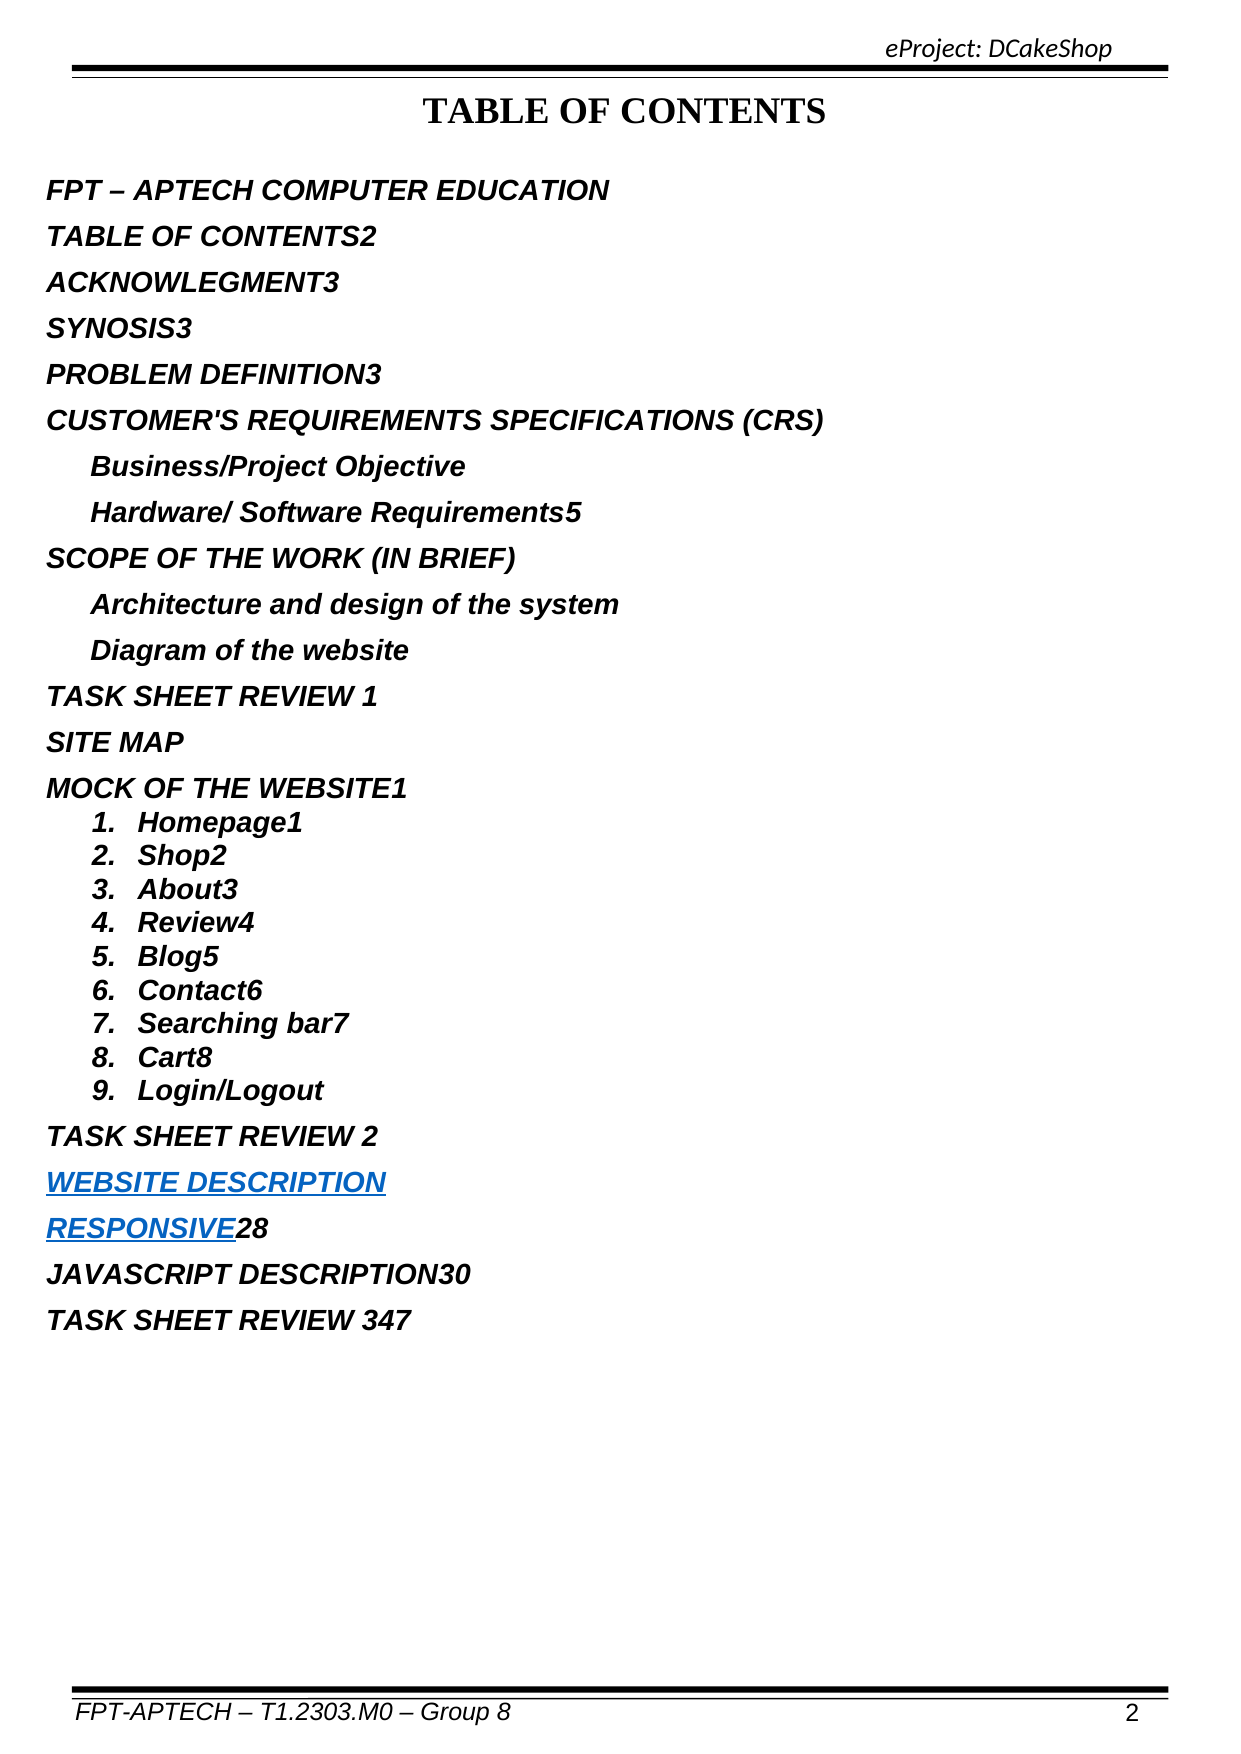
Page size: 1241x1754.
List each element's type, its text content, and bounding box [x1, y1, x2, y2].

text SITE MAP 10 [46, 725, 1203, 759]
text MOCK OF THE WEBSITE 11 [46, 771, 1203, 805]
text 6. Contact 16 [92, 972, 1203, 1006]
text 30 [46, 1257, 1203, 1291]
text Architecture and design of the system 7 [90, 587, 1203, 621]
text TABLE OF CONTENTS [46, 88, 1203, 131]
text 9. Login/Logout 19 [92, 1073, 1203, 1107]
text TASK SHEET REVIEW 1 9 [46, 679, 1203, 713]
text SYNOSIS 3 [46, 311, 1203, 344]
text PROBLEM DEFINITION 3 [46, 357, 1203, 390]
text WEBSITE DESCRIPTION 21 [46, 1165, 1203, 1199]
text 8. Cart 18 [92, 1039, 1203, 1073]
text ACKNOWLEGMENT 3 [46, 265, 1203, 298]
text TASK SHEET REVIEW 3 47 [46, 1303, 1203, 1337]
text Hardware/ Software Requirements 5 [90, 495, 1203, 528]
text SCOPE OF THE WORK (IN BRIEF) 6 [46, 541, 1203, 574]
text 4. Review 14 [92, 905, 1203, 939]
text Business/Project Objective 4 [90, 449, 1203, 482]
text FPT – APTECH COMPUTER EDUCATION 1 [46, 173, 1203, 206]
text 3. About 13 [92, 872, 1203, 905]
text CUSTOMER'S REQUIREMENTS SPECIFICATIONS (CRS) 4 [46, 403, 1203, 436]
text TASK SHEET REVIEW 2 20 [46, 1119, 1203, 1153]
text 7. Searching bar 17 [92, 1006, 1203, 1039]
text 5. Blog 15 [92, 939, 1203, 972]
text Diagram of the website 8 [90, 633, 1203, 667]
text RESPONSIVE 28 [46, 1211, 1203, 1245]
text 2. Shop 12 [92, 838, 1203, 872]
text 1. Homepage 11 [92, 805, 1203, 838]
text TABLE OF CONTENTS 2 [46, 219, 1203, 252]
